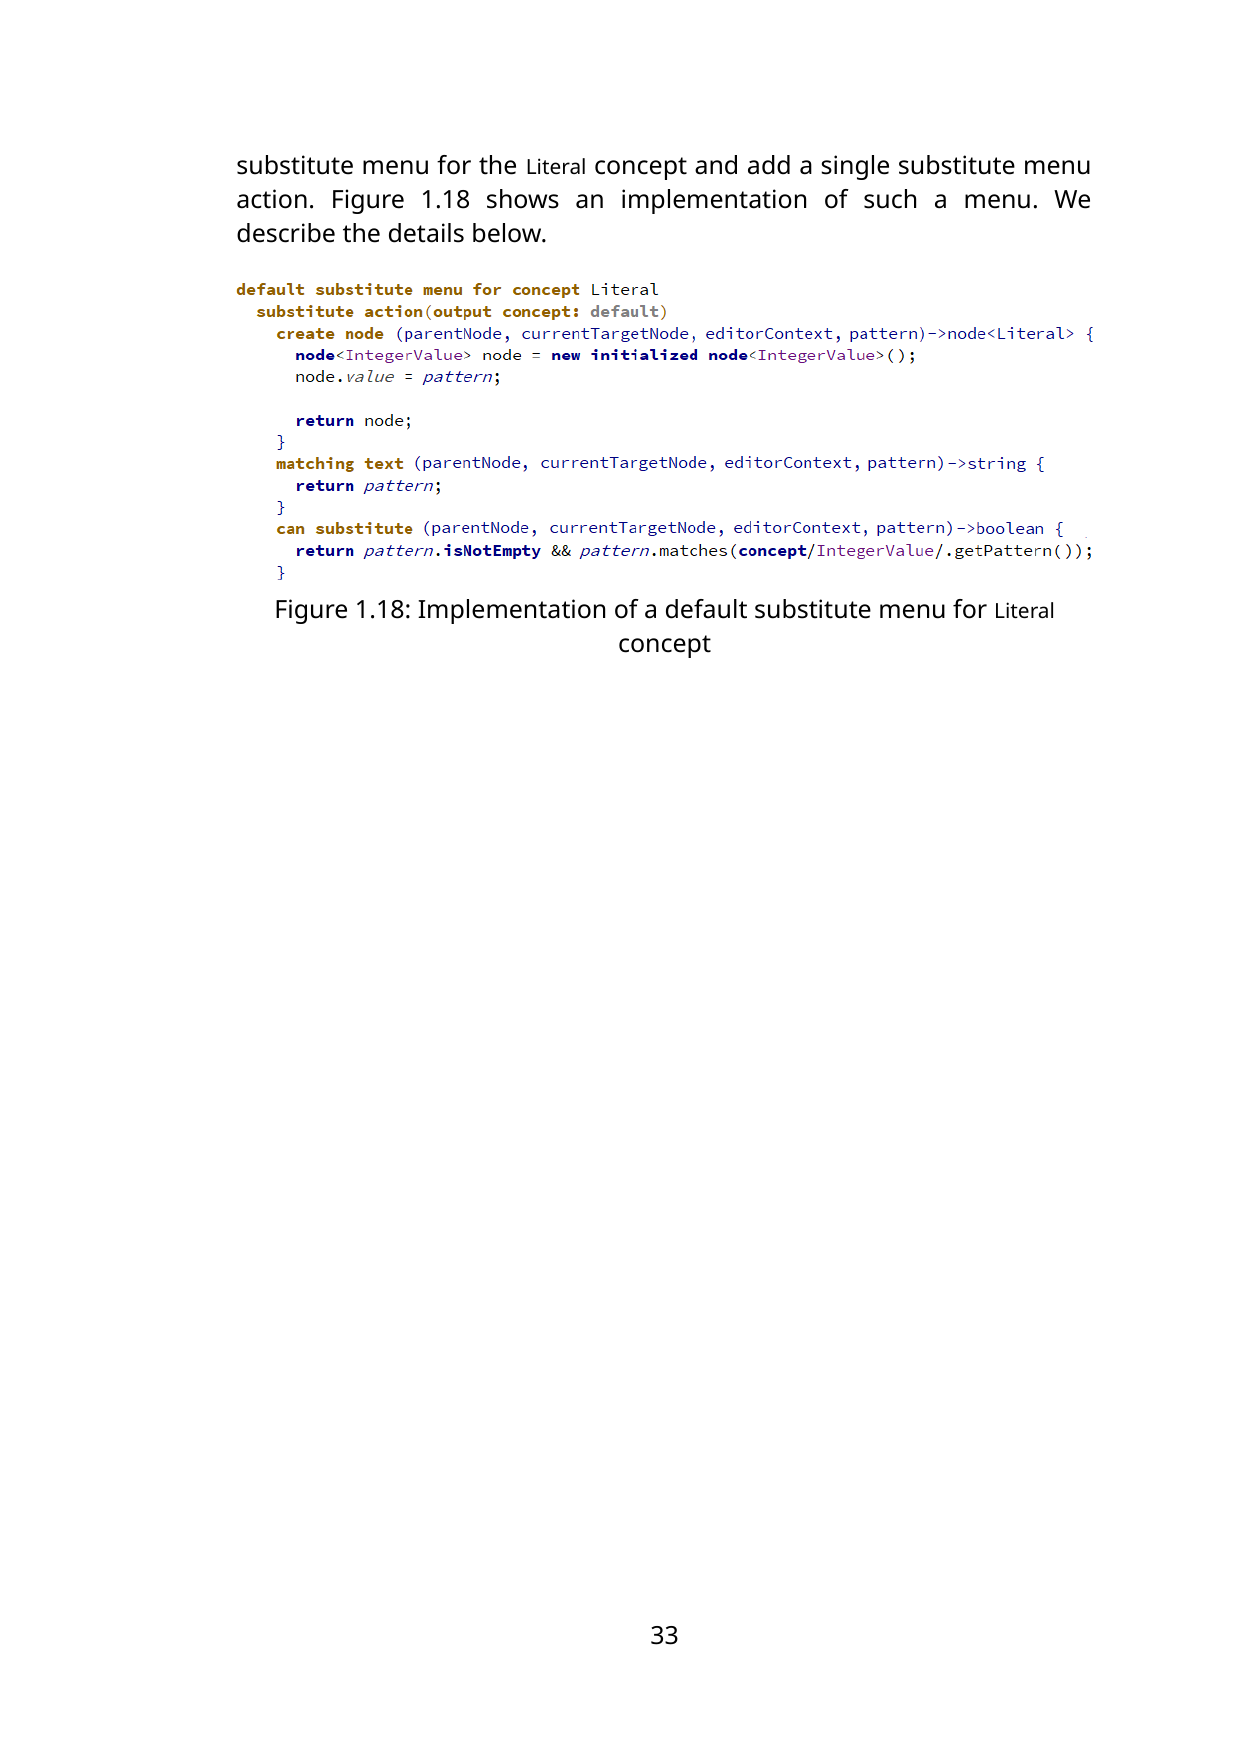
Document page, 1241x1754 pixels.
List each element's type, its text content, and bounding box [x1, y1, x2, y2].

picture [236, 283, 1093, 580]
text Figure 1.18: Implementation of a default substitute menu for Literal concept [236, 592, 1092, 660]
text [236, 148, 1092, 250]
